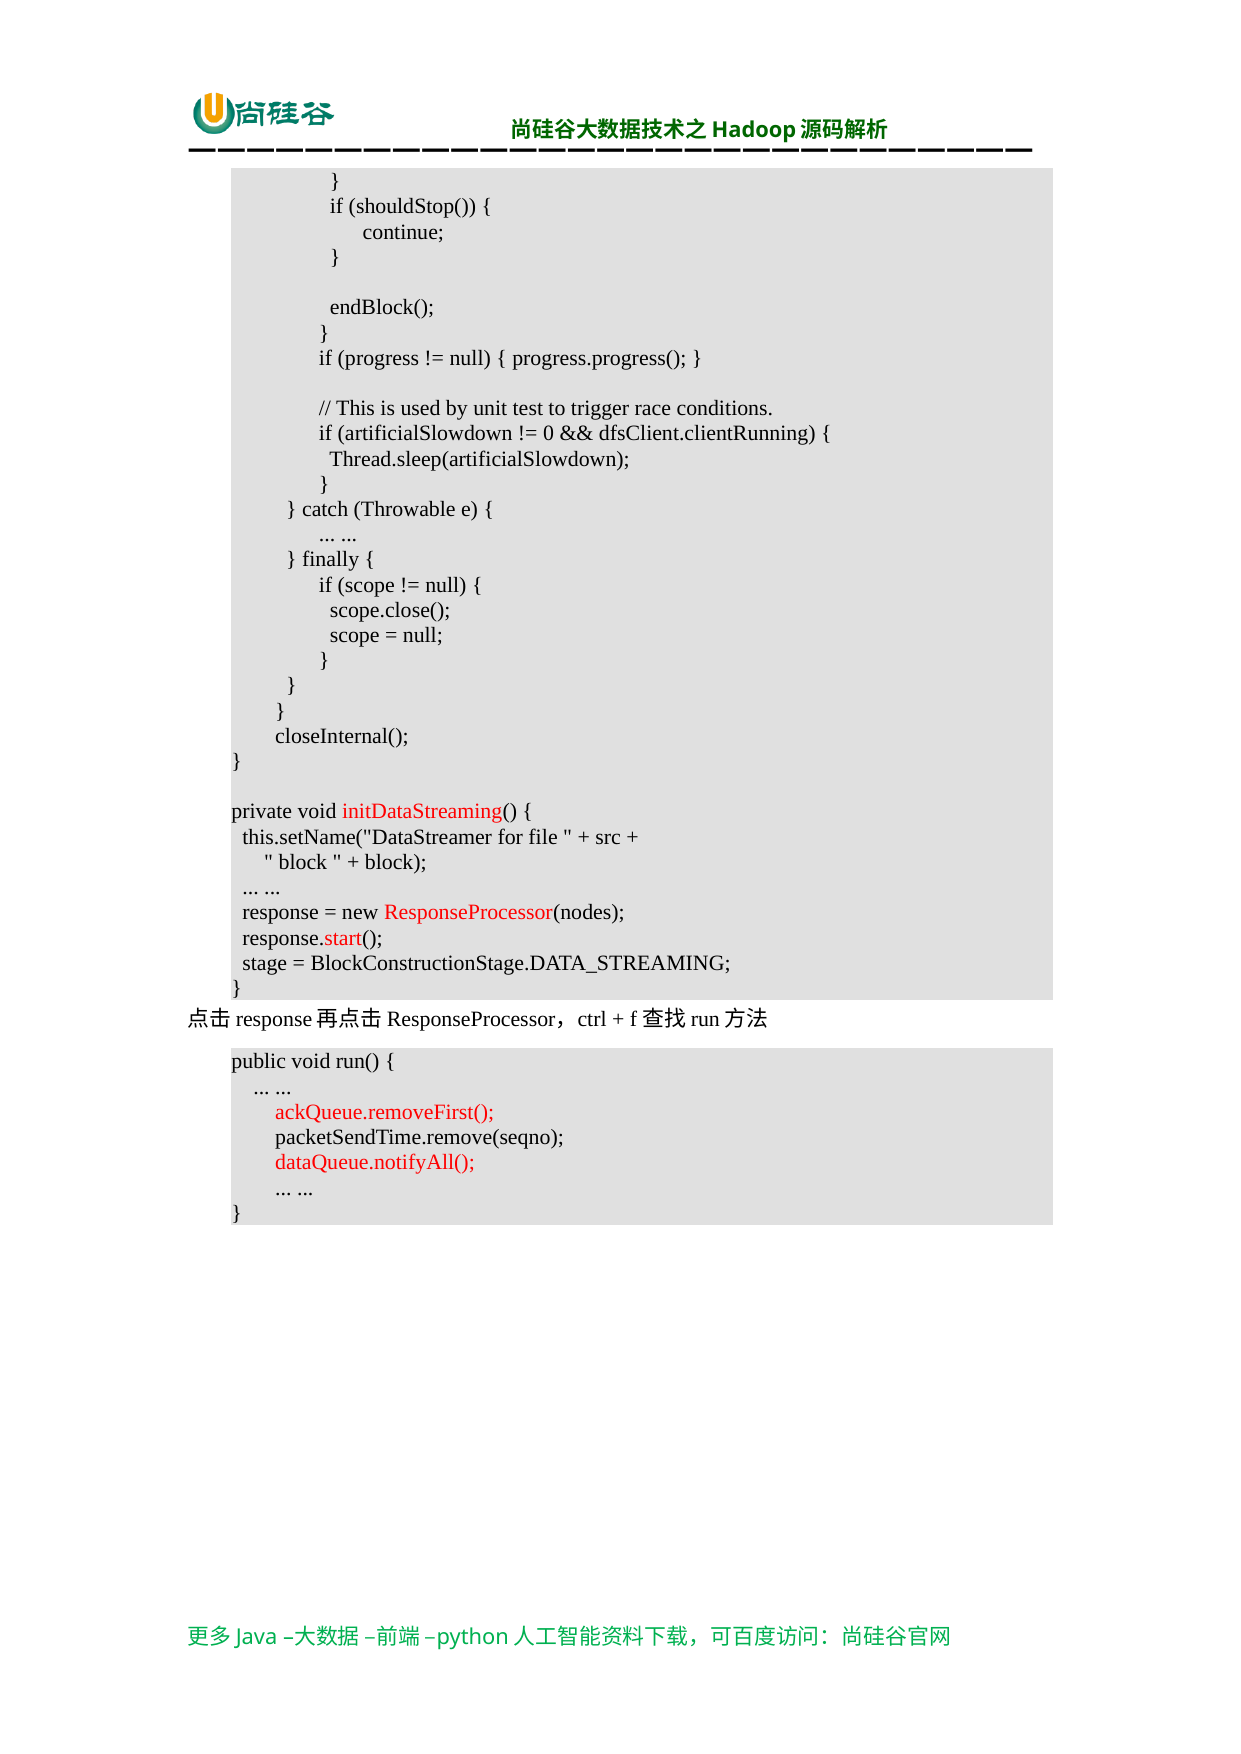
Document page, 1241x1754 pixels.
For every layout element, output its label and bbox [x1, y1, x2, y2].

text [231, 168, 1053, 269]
picture [187, 88, 338, 138]
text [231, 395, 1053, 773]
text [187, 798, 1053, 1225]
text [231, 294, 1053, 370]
